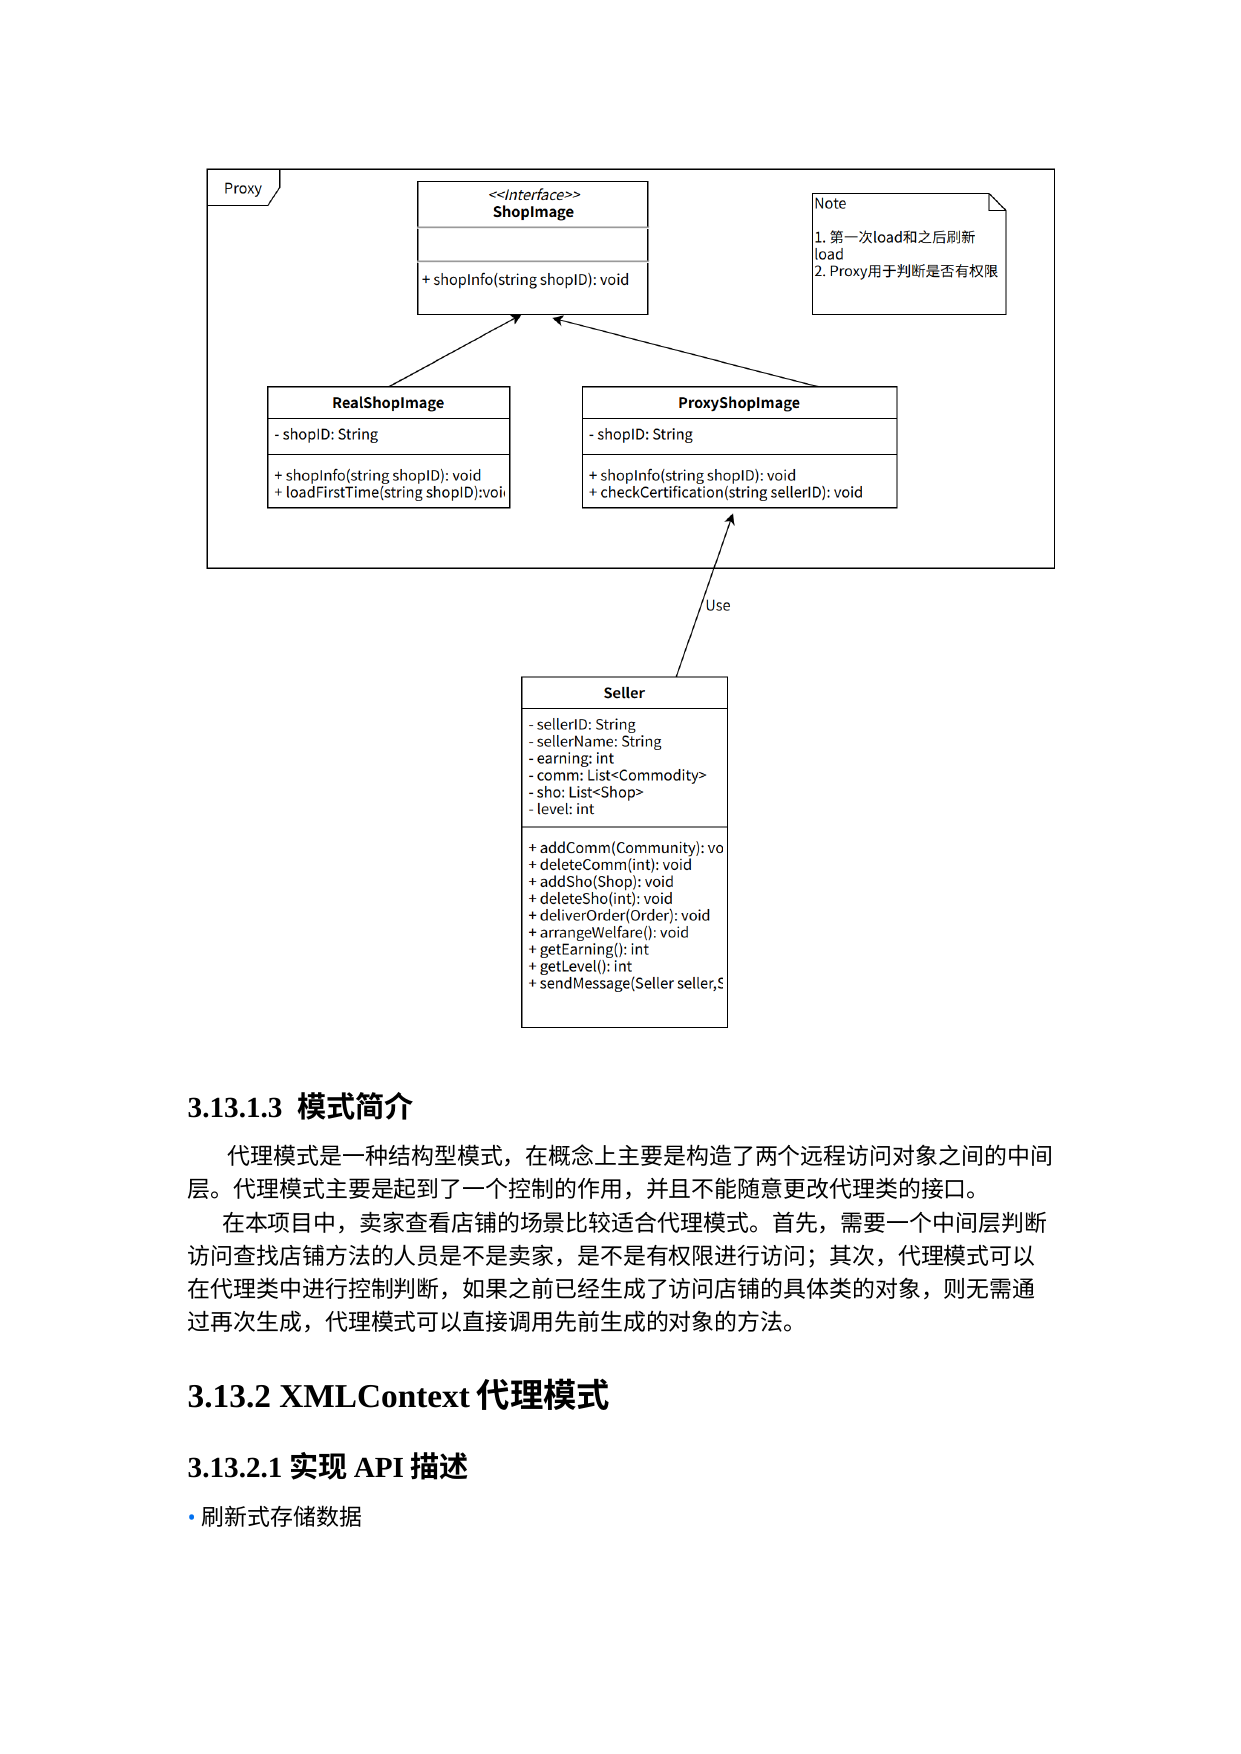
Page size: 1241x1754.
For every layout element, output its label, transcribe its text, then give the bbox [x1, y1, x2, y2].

text 在本项目中，卖家查看店铺的场景比较适合代理模式。首先，需要一个中间层判断访问查找店铺方法的人员是不是卖家，是不是有权限进行访问；其次，代理模式可以在代理类中进行控制判断，如果之前已经生成了访问店铺的具体类的对象，则无需通过再次生成，代理模式可以直接调用先前生成的对象的方法。 [187, 1204, 1053, 1337]
text 3.13.1.3 模式简介 [187, 1083, 1053, 1126]
list 刷新式存储数据 [187, 1499, 1053, 1532]
picture [187, 150, 1074, 1057]
text 代理模式是一种结构型模式，在概念上主要是构造了两个远程访问对象之间的中间层。代理模式主要是起到了一个控制的作用，并且不能随意更改代理类的接口。 [187, 1138, 1053, 1204]
text 3.13.2 XMLContext代理模式 [187, 1369, 1053, 1417]
text 3.13.2.1 实现API描述 [187, 1444, 1053, 1486]
